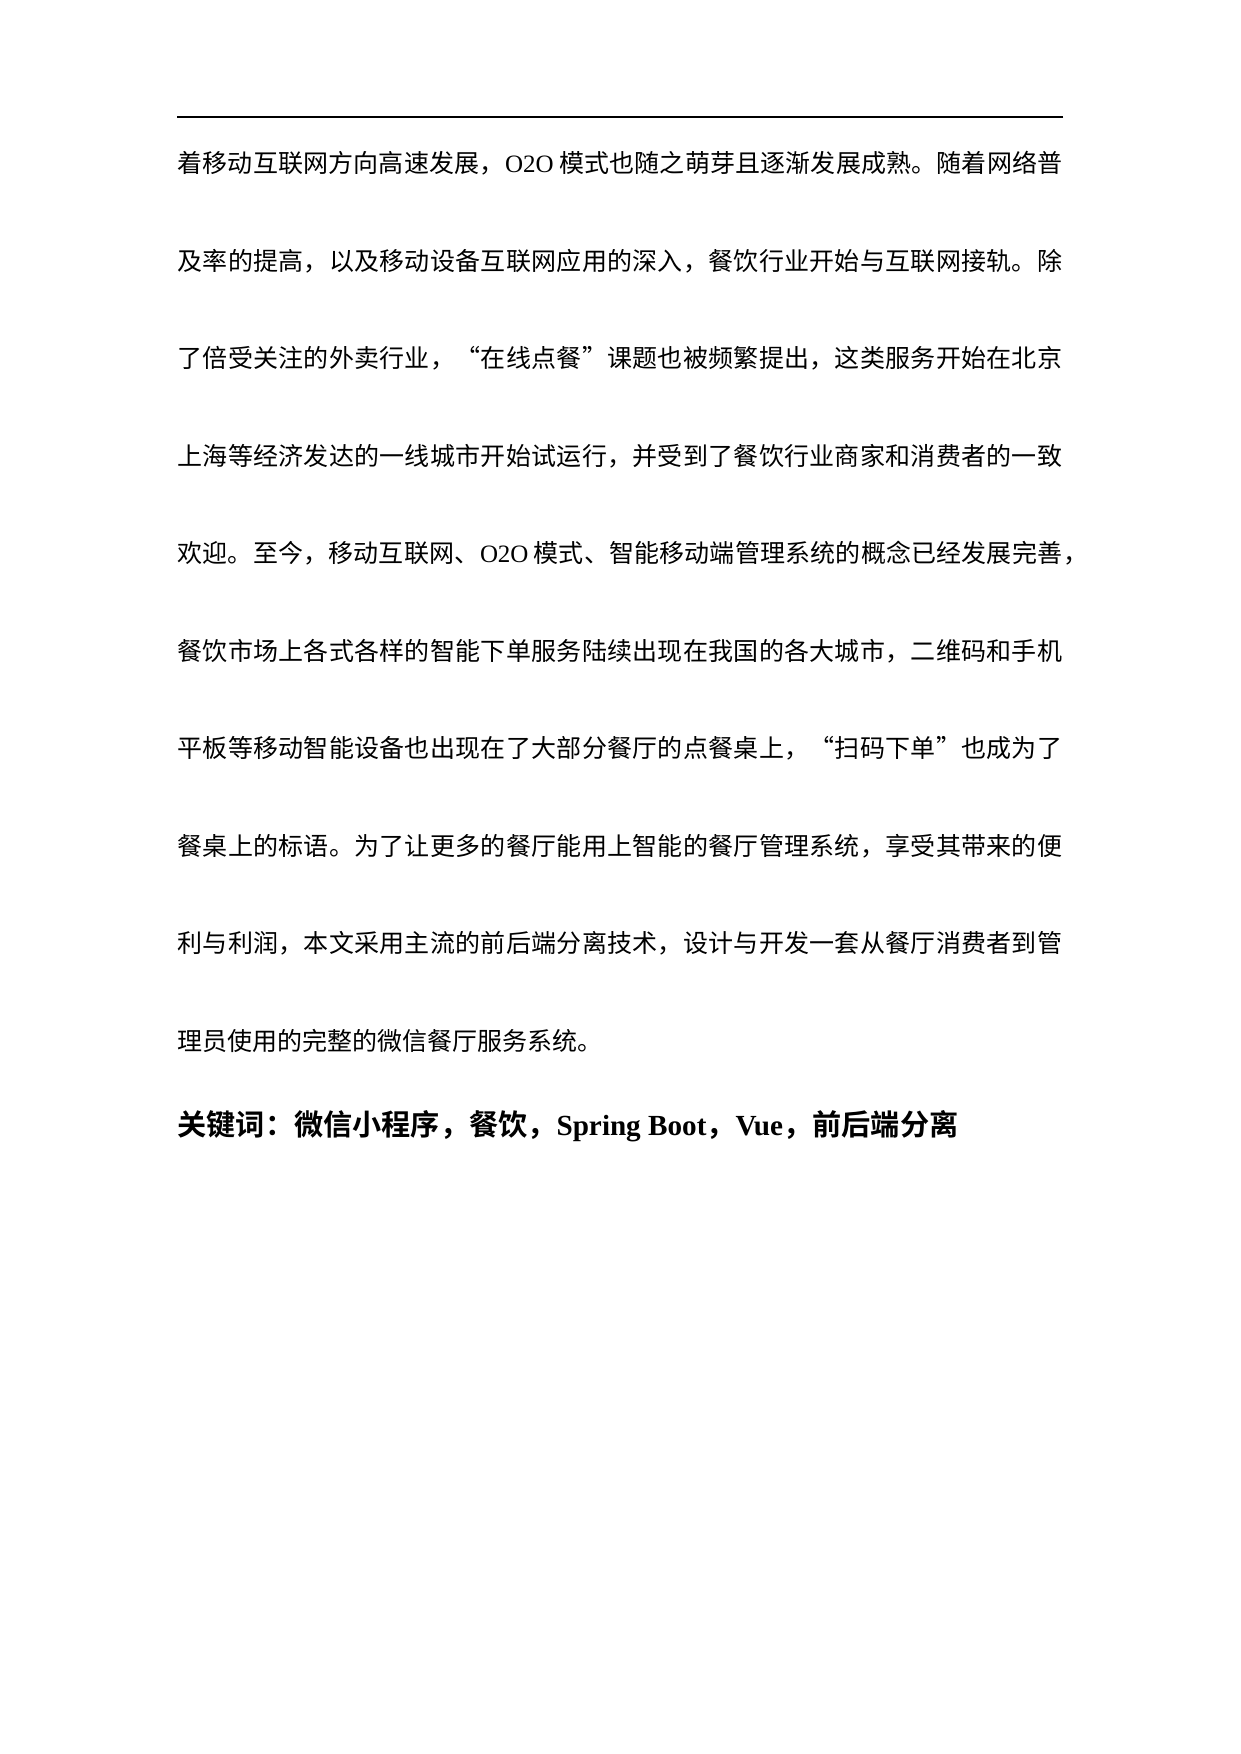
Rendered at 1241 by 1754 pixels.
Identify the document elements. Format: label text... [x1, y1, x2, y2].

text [177, 129, 1063, 1072]
text 关键词：微信小程序，餐饮，Spring Boot，Vue，前后端分离 [177, 1090, 1063, 1155]
